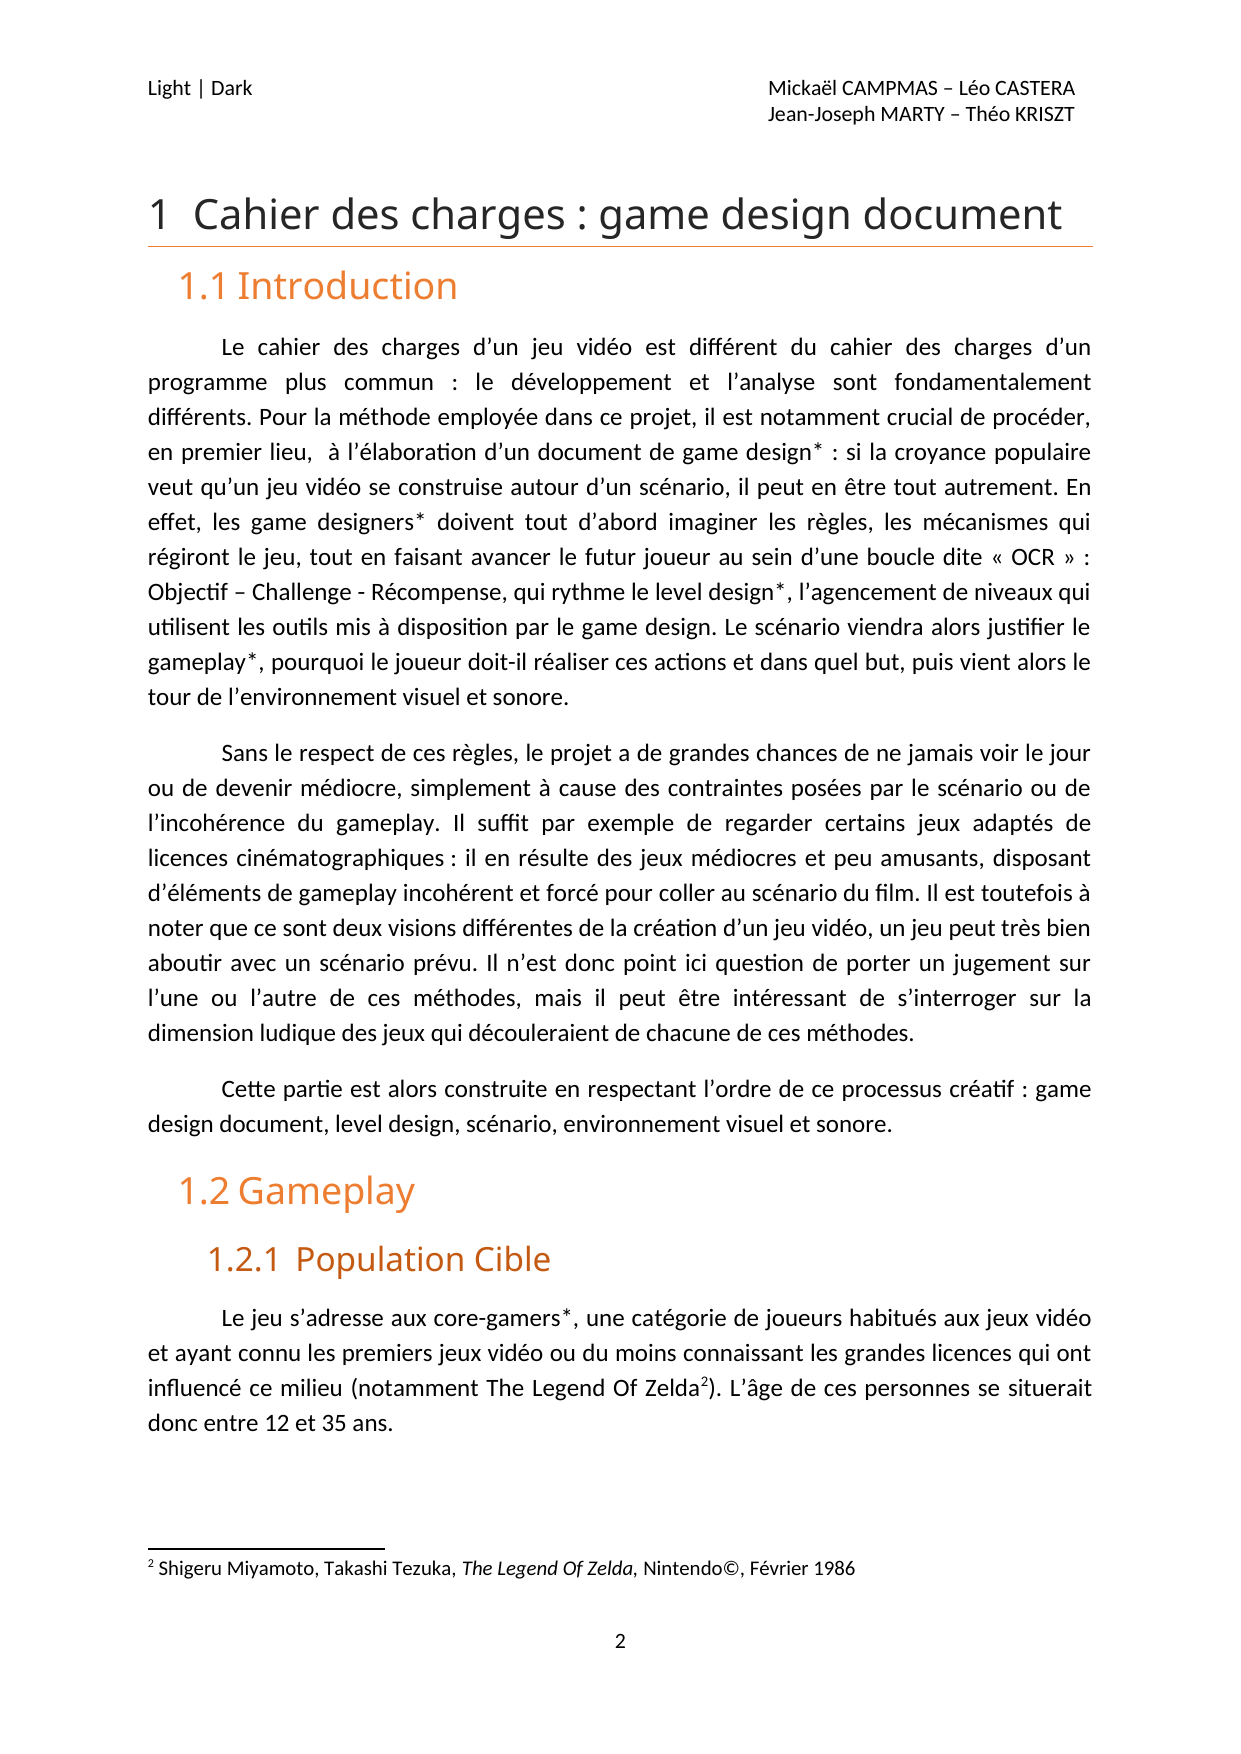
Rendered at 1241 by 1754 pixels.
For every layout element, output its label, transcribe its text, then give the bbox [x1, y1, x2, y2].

subtitle Population Cible [207, 1236, 1093, 1281]
subtitle Cahier des charges : game design document [148, 185, 1093, 246]
text Sans le respect de ces règles, le projet a de grandes chances de ne jamais voir le jour ou de devenir médiocre, simplement à cause des contraintes posées par le scénario ou de l’incohérence du gameplay. Il suffit par exemple de regarder certains jeux adaptés de licences cinématographiques : il en résulte des jeux médiocres et peu amusants, disposant d’éléments de gameplay incohérent et forcé pour coller au scénario du film. Il est toutefois à noter que ce sont deux visions différentes de la création d’un jeu vidéo, un jeu peut très bien aboutir avec un scénario prévu. Il n’est donc point ici question de porter un jugement sur l’une ou l’autre de ces méthodes, mais il peut être intéressant de s’interroger sur la dimension ludique des jeux qui découleraient de chacune de ces méthodes. [148, 737, 1093, 1048]
subtitle Introduction [177, 259, 1093, 311]
text Cette partie est alors construite en respectant l’ordre de ce processus créatif : game design document, level design, scénario, environnement visuel et sonore. [148, 1073, 1093, 1139]
text Le cahier des charges d’un jeu vidéo est différent du cahier des charges d’un programme plus commun : le développement et l’analyse sont fondamentalement différents. Pour la méthode employée dans ce projet, il est notamment crucial de procéder, en premier lieu, à l’élaboration d’un document de game design* : si la croyance populaire veut qu’un jeu vidéo se construise autour d’un scénario, il peut en être tout autrement. En effet, les game designers* doivent tout d’abord imaginer les règles, les mécanismes qui régiront le jeu, tout en faisant avancer le futur joueur au sein d’une boucle dite « OCR » : Objectif – Challenge - Récompense, qui rythme le level design*, l’agencement de niveaux qui utilisent les outils mis à disposition par le game design. Le scénario viendra alors justifier le gameplay*, pourquoi le joueur doit-il réaliser ces actions et dans quel but, puis vient alors le tour de l’environnement visuel et sonore. [148, 331, 1093, 712]
subtitle Gameplay [177, 1164, 1093, 1215]
text Le jeu s’adresse aux core-gamers*, une catégorie de joueurs habitués aux jeux vidéo et ayant connu les premiers jeux vidéo ou du moins connaissant les grandes licences qui ont influencé ce milieu (notamment The Legend Of Zelda). L’âge de ces personnes se situerait donc entre 12 et 35 ans. [148, 1302, 1093, 1438]
